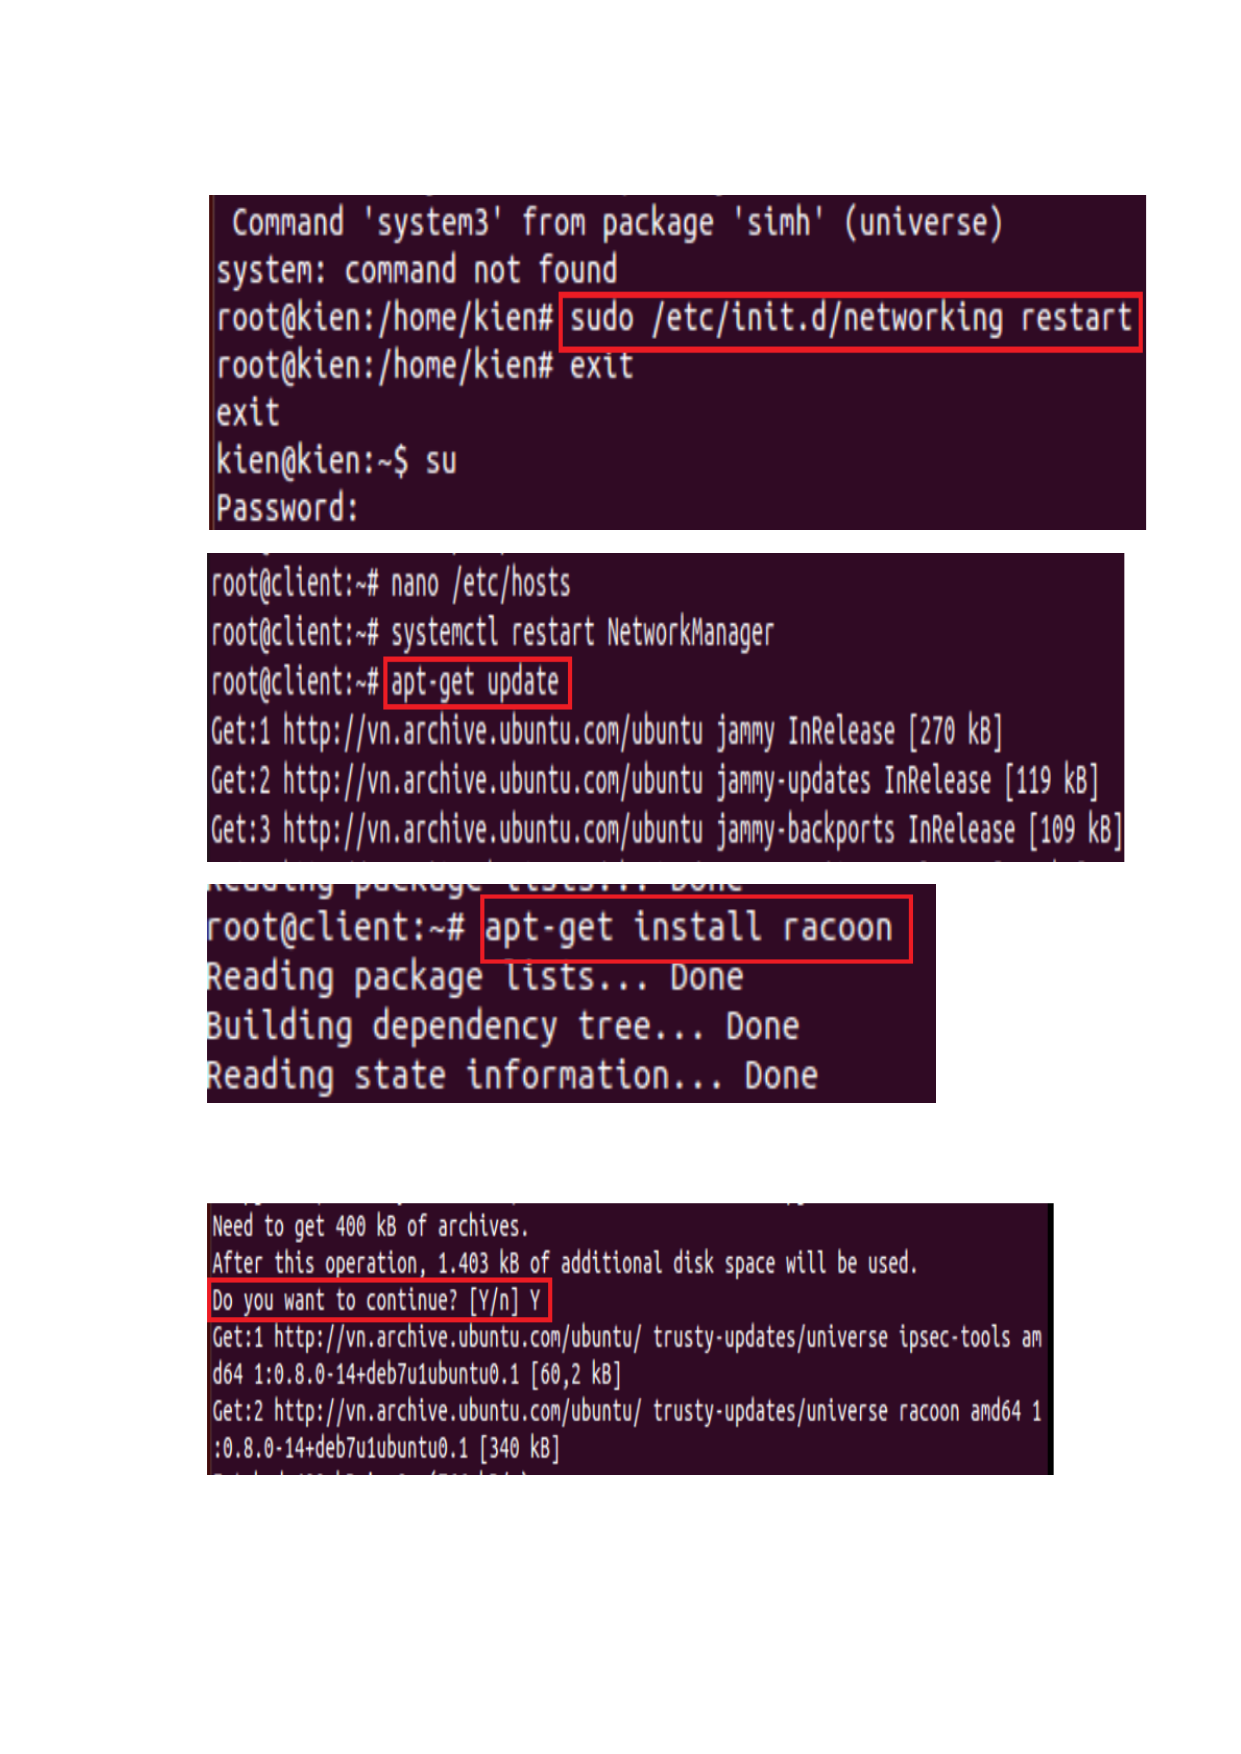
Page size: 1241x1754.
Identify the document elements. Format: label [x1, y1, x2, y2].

picture [206, 553, 1125, 862]
picture [206, 195, 1147, 530]
picture [206, 1202, 1054, 1475]
picture [206, 884, 936, 1103]
